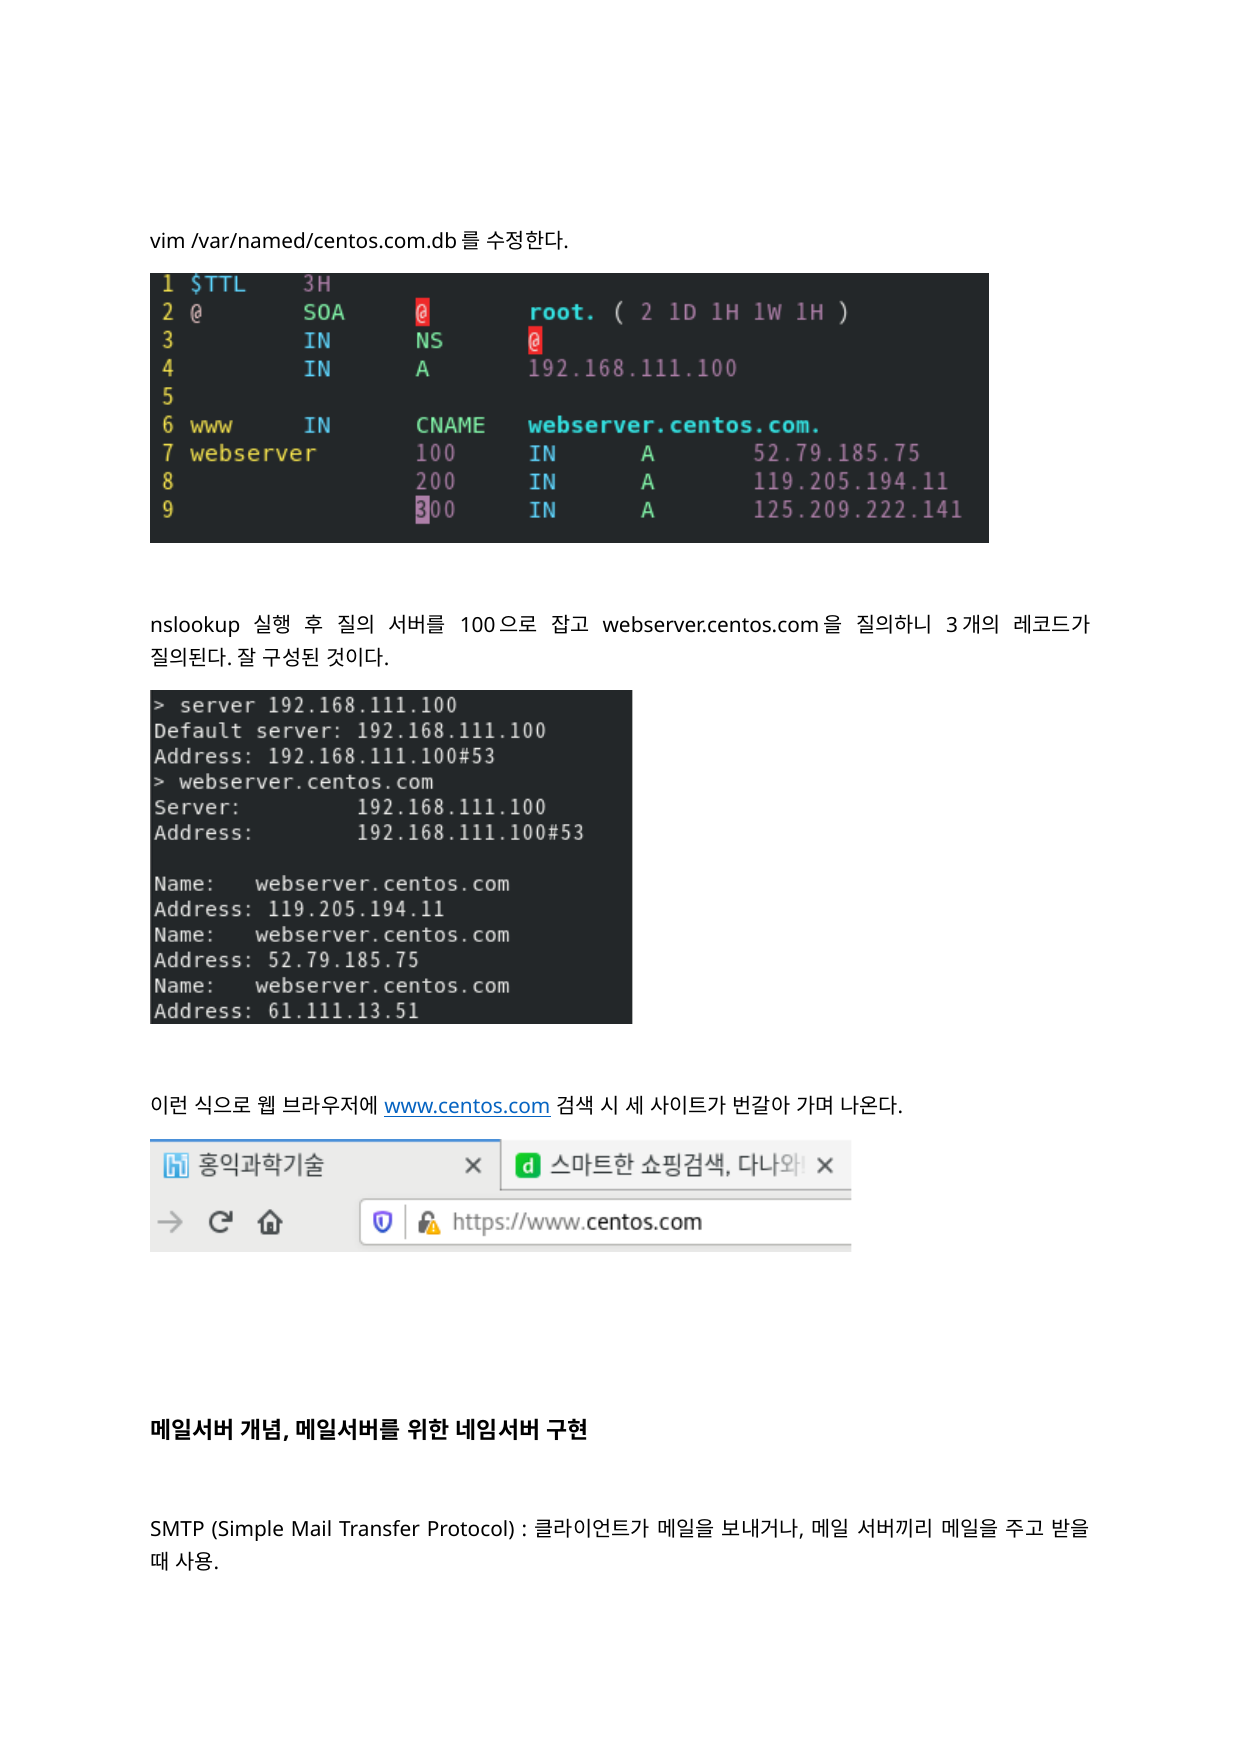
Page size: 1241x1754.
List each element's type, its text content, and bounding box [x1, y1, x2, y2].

text SMTP (Simple Mail Transfer Protocol) : 클라이언트가 메일을 보내거나, 메일 서버끼리 메일을 주고 받을 때 사용. [150, 1512, 1090, 1575]
text 메일서버 개념, 메일서버를 위한 네임서버 구현 [150, 1412, 1090, 1446]
text vim /var/named/centos.com.db를 수정한다. [150, 224, 1090, 255]
picture [150, 273, 989, 543]
picture [150, 690, 633, 1024]
picture [150, 1139, 852, 1252]
text nslookup 실행 후 질의 서버를 100으로 잡고 webserver.centos.com을 질의하니 3개의 레코드가 질의된다. 잘 구성된 것이다. [150, 609, 1090, 672]
text 이런 식으로 웹 브라우저에 www.centos.com 검색 시 세 사이트가 번갈아 가며 나온다. [150, 1090, 1090, 1120]
